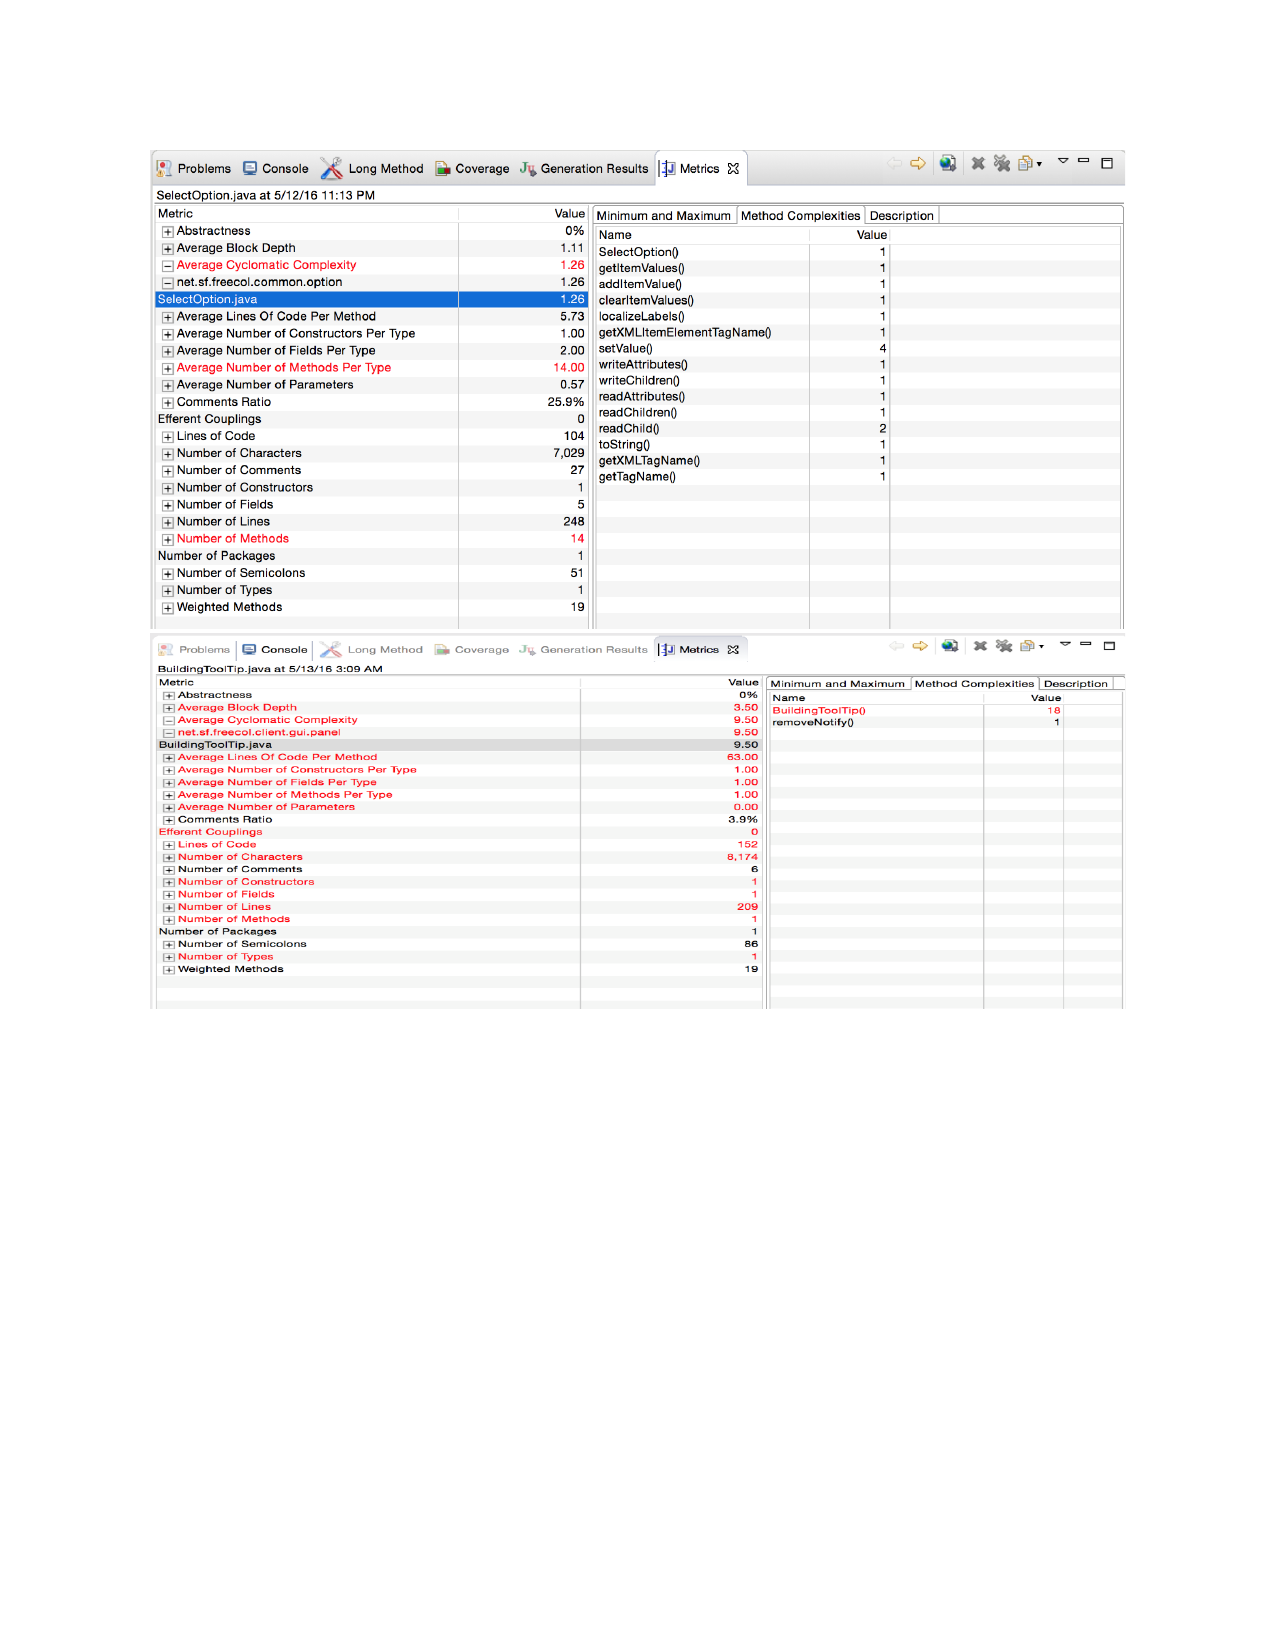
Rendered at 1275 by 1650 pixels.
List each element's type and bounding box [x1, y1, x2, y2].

picture [150, 633, 1125, 1009]
picture [150, 150, 1125, 629]
